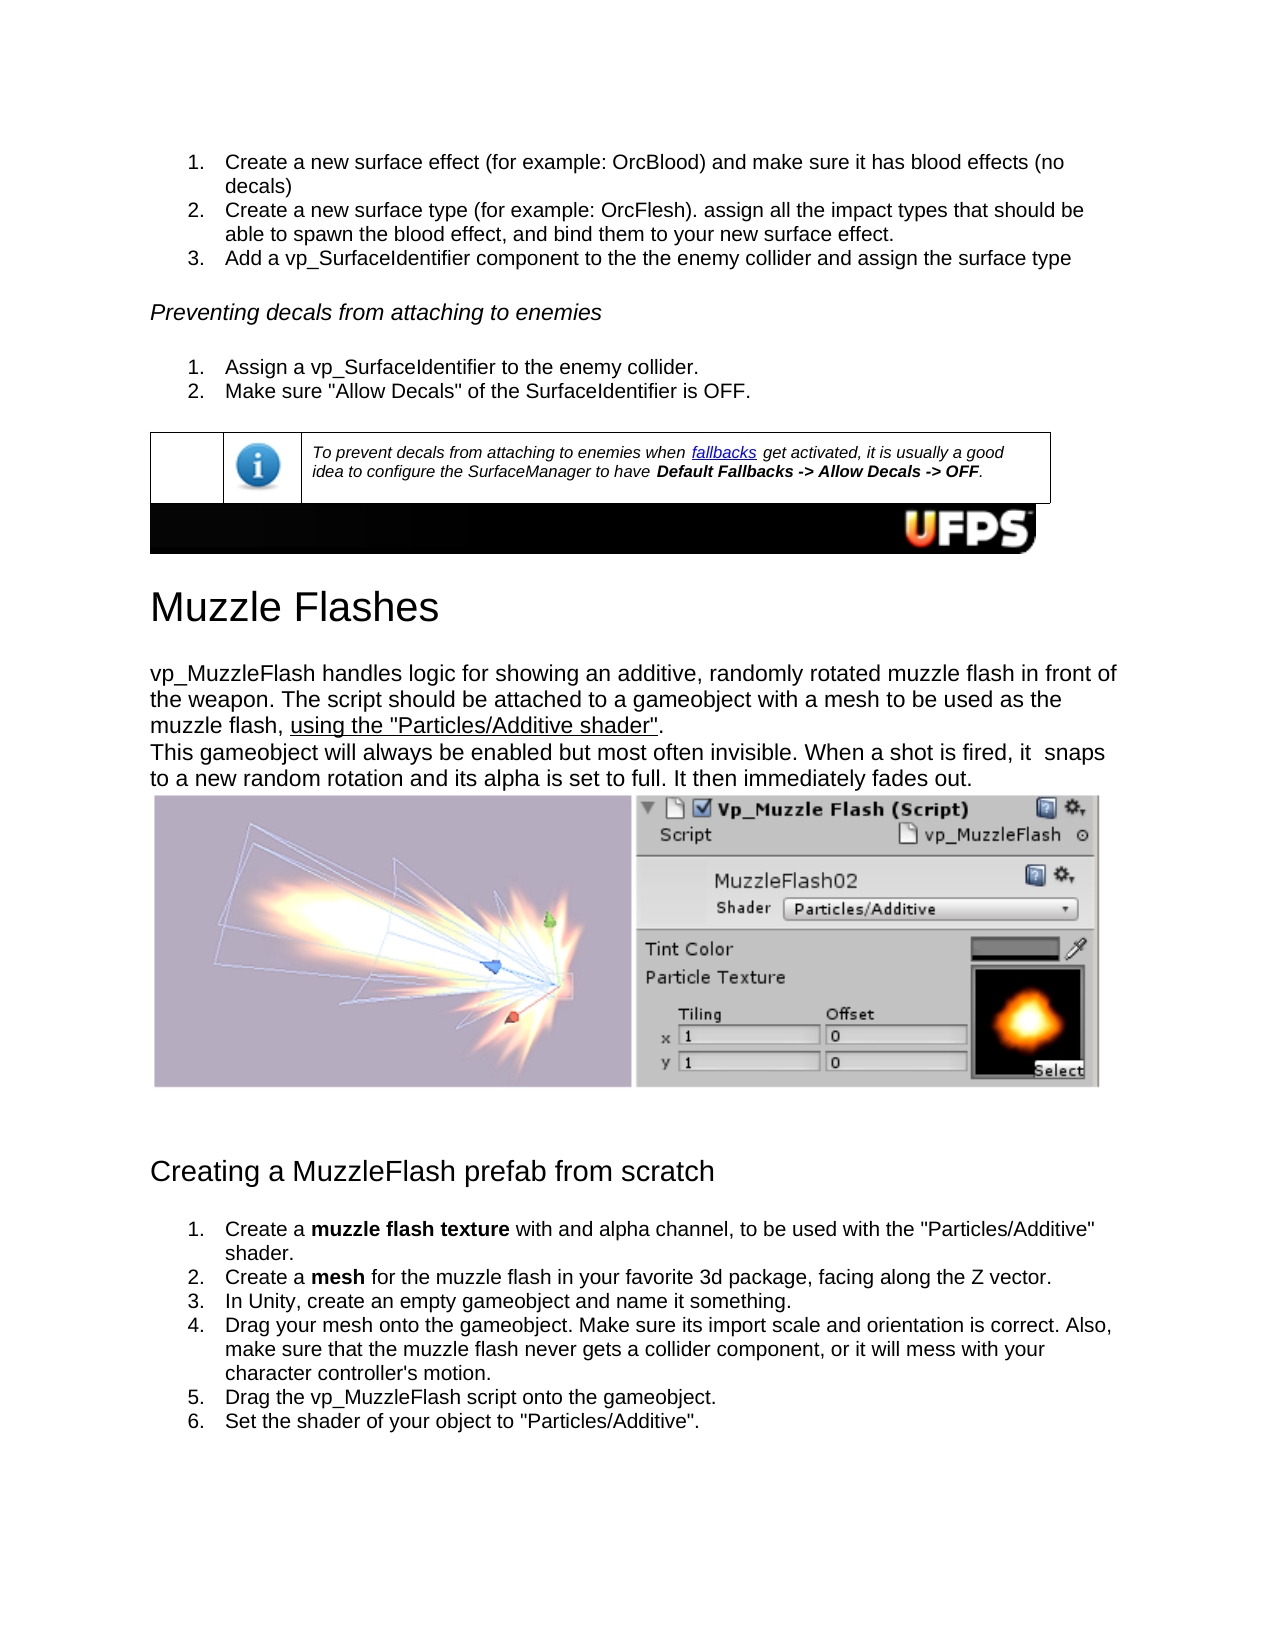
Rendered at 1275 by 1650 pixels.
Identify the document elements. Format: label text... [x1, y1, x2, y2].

text Preventing decals from attaching to enemies [150, 299, 1125, 325]
list Create a new surface type (for example: OrcFlesh). assign all the impact types that should be able to spawn the blood effect, and bind them to your new surface effect. [187, 198, 1125, 246]
list Set the shader of your object to "Particles/Additive". [187, 1408, 1125, 1432]
text Creating a MuzzleFlash prefab from scratch [150, 1121, 1125, 1188]
text Muzzle Flashes [150, 583, 1125, 631]
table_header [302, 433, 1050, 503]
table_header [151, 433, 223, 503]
list Create a new surface effect (for example: OrcBlood) and make sure it has blood effects (no decals) [187, 150, 1125, 198]
text This gameobject will always be enabled but most often invisible. When a shot is fired, it snaps to a new random rotation and its alpha is set to full. It then immediately fades out. [150, 739, 1125, 791]
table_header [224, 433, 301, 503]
list Assign a vp_SurfaceIdentifier to the enemy collider. [187, 354, 1125, 378]
list Add a vp_SurfaceIdentifier component to the the enemy collider and assign the surface type [187, 246, 1125, 270]
picture [150, 503, 1036, 554]
list Drag the vp_MuzzleFlash script onto the gameobject. [187, 1384, 1125, 1408]
list Make sure "Allow Decals" of the SurfaceIdentifier is OFF. [187, 378, 1125, 402]
list In Unity, create an empty gameobject and name it something. [187, 1289, 1125, 1313]
picture [150, 791, 1104, 1092]
list Drag your mesh onto the gameobject. Make sure its import scale and orientation is correct. Also, make sure that the muzzle flash never gets a collider component, or it will mess with your character controller's motion. [187, 1313, 1125, 1384]
list Create a muzzle flash texture with and alpha channel, to be used with the "Particles/Additive" shader. [187, 1217, 1125, 1265]
list Create a mesh for the muzzle flash in your favorite 3d package, facing along the Z vector. [187, 1265, 1125, 1289]
text vp_MuzzleFlash handles logic for showing an additive, randomly rotated muzzle flash in front of the weapon. The script should be attached to a gameobject with a mesh to be used as the muzzle flash, using the "Particles/Additive shader". [150, 660, 1125, 739]
picture [233, 442, 284, 493]
